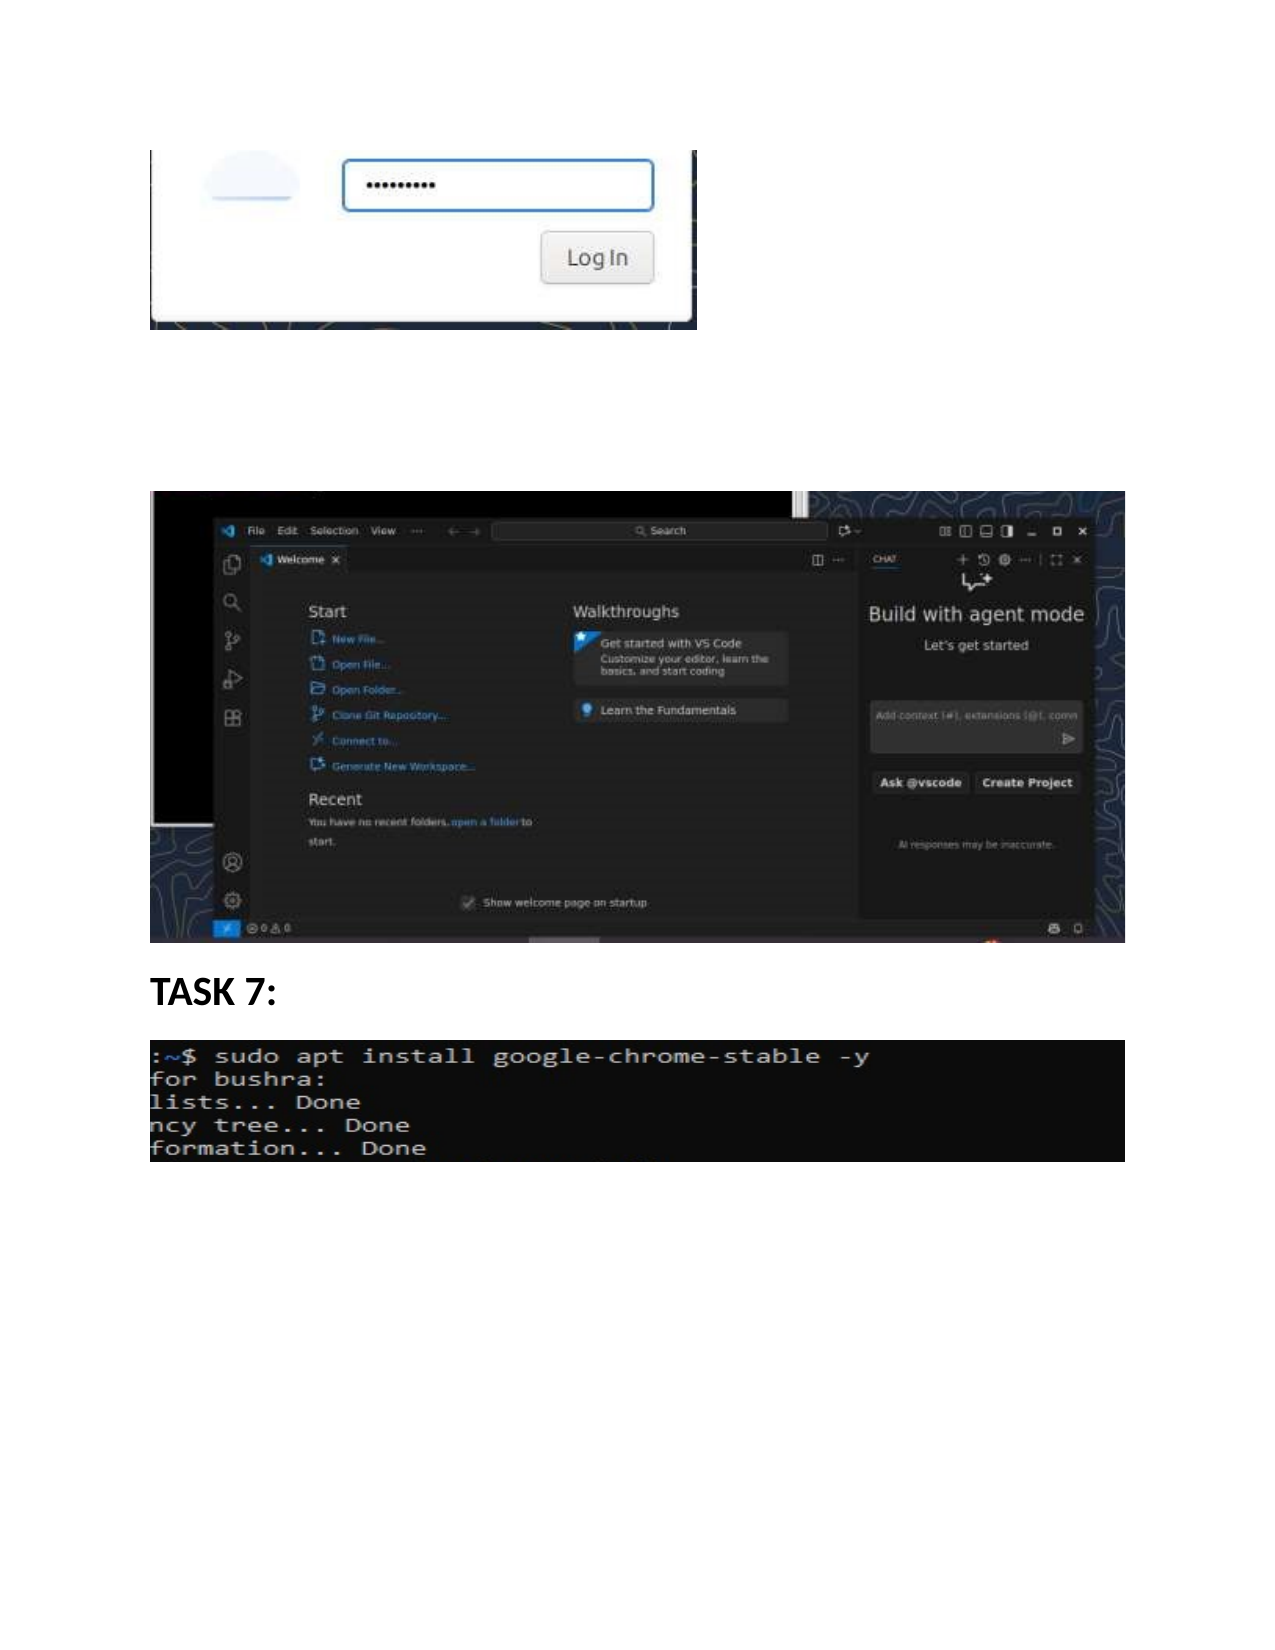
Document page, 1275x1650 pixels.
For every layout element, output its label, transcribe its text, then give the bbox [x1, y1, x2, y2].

picture [150, 1040, 1125, 1162]
text TASK 7: [150, 965, 1125, 1016]
picture [150, 150, 697, 330]
picture [150, 491, 1125, 943]
